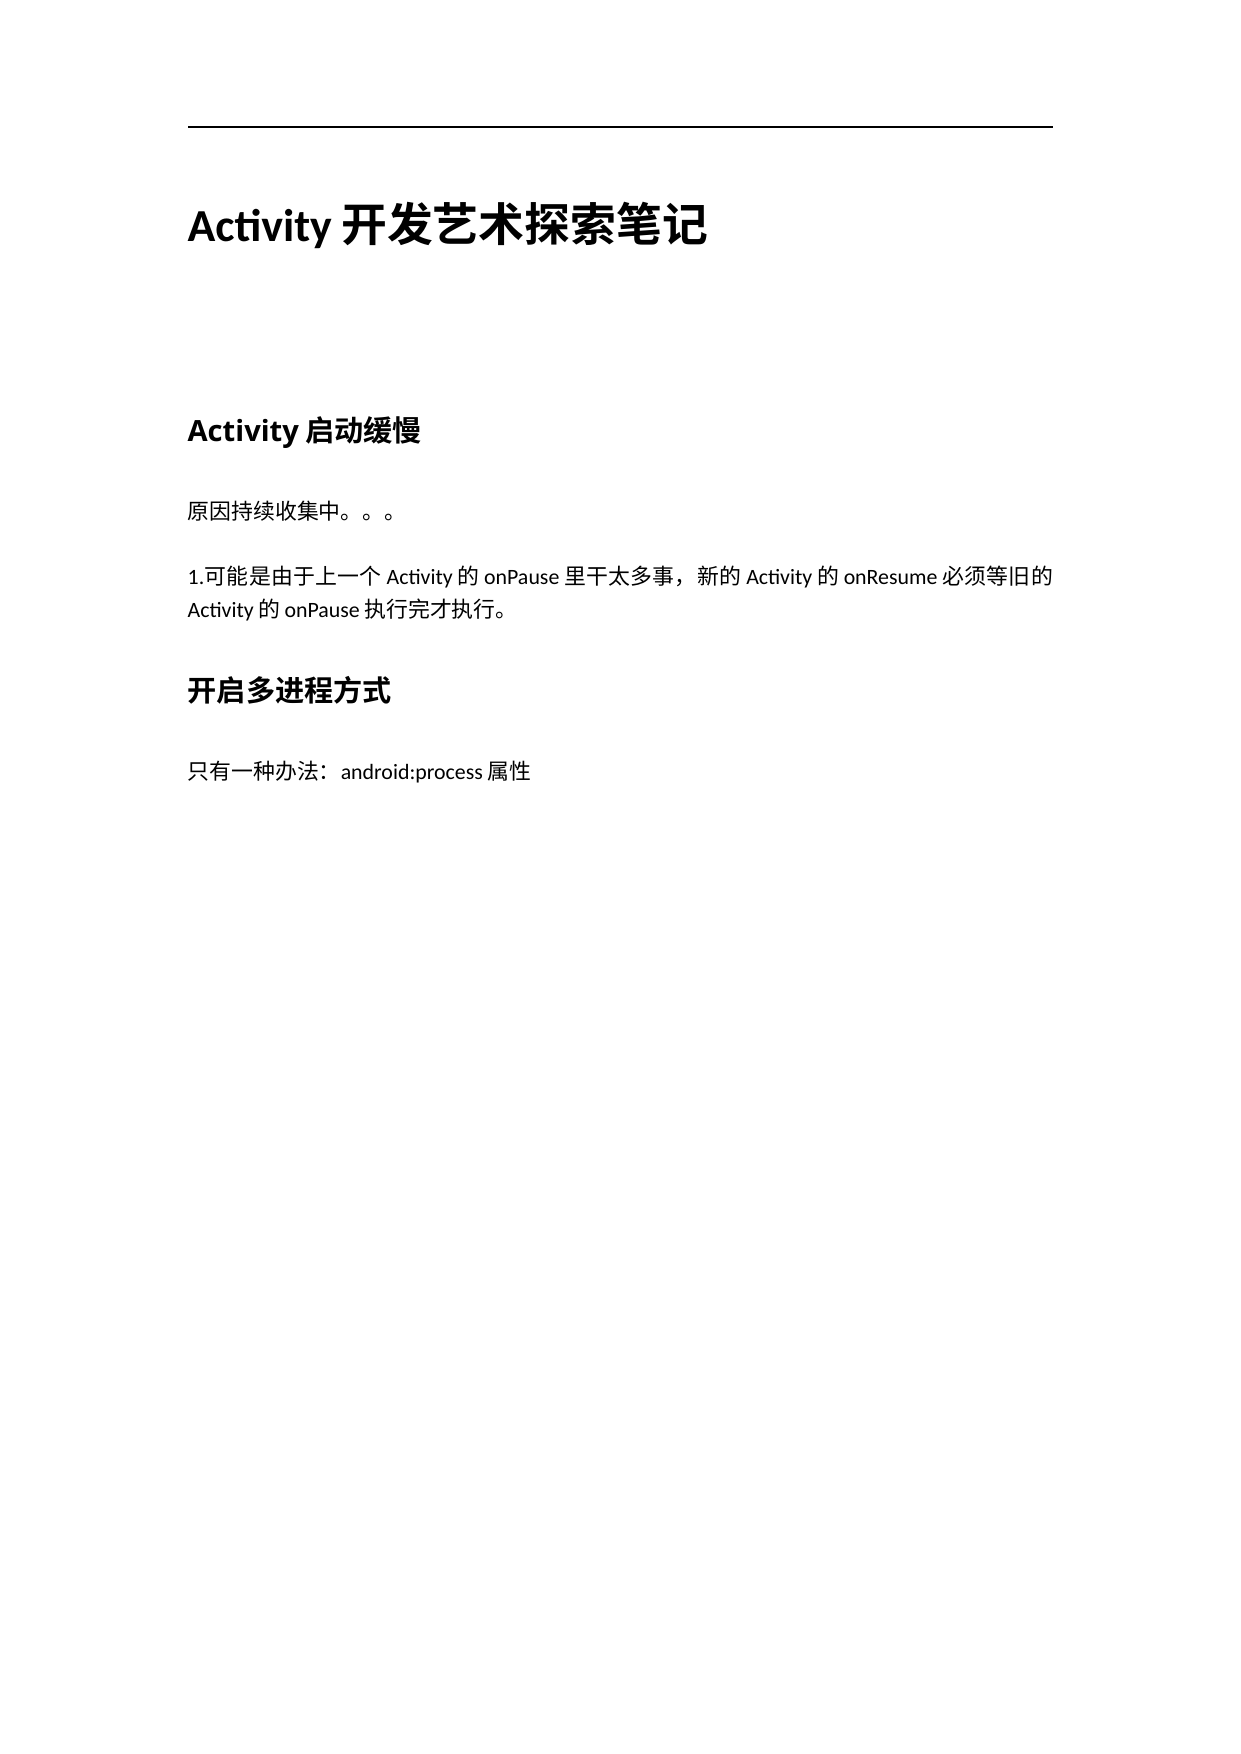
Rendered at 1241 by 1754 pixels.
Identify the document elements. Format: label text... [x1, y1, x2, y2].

subtitle Activity开发艺术探索笔记 [187, 173, 1053, 270]
text 1.可能是由于上一个Activity的onPause里干太多事，新的Activity的onResume必须等旧的Activity的onPause执行完才执行。 [187, 559, 1053, 624]
text 只有一种办法：android:process属性 [187, 754, 1053, 786]
text Activity启动缓慢 [187, 396, 1053, 461]
text 原因持续收集中。。。 [187, 494, 1053, 526]
text 开启多进程方式 [187, 656, 1053, 721]
